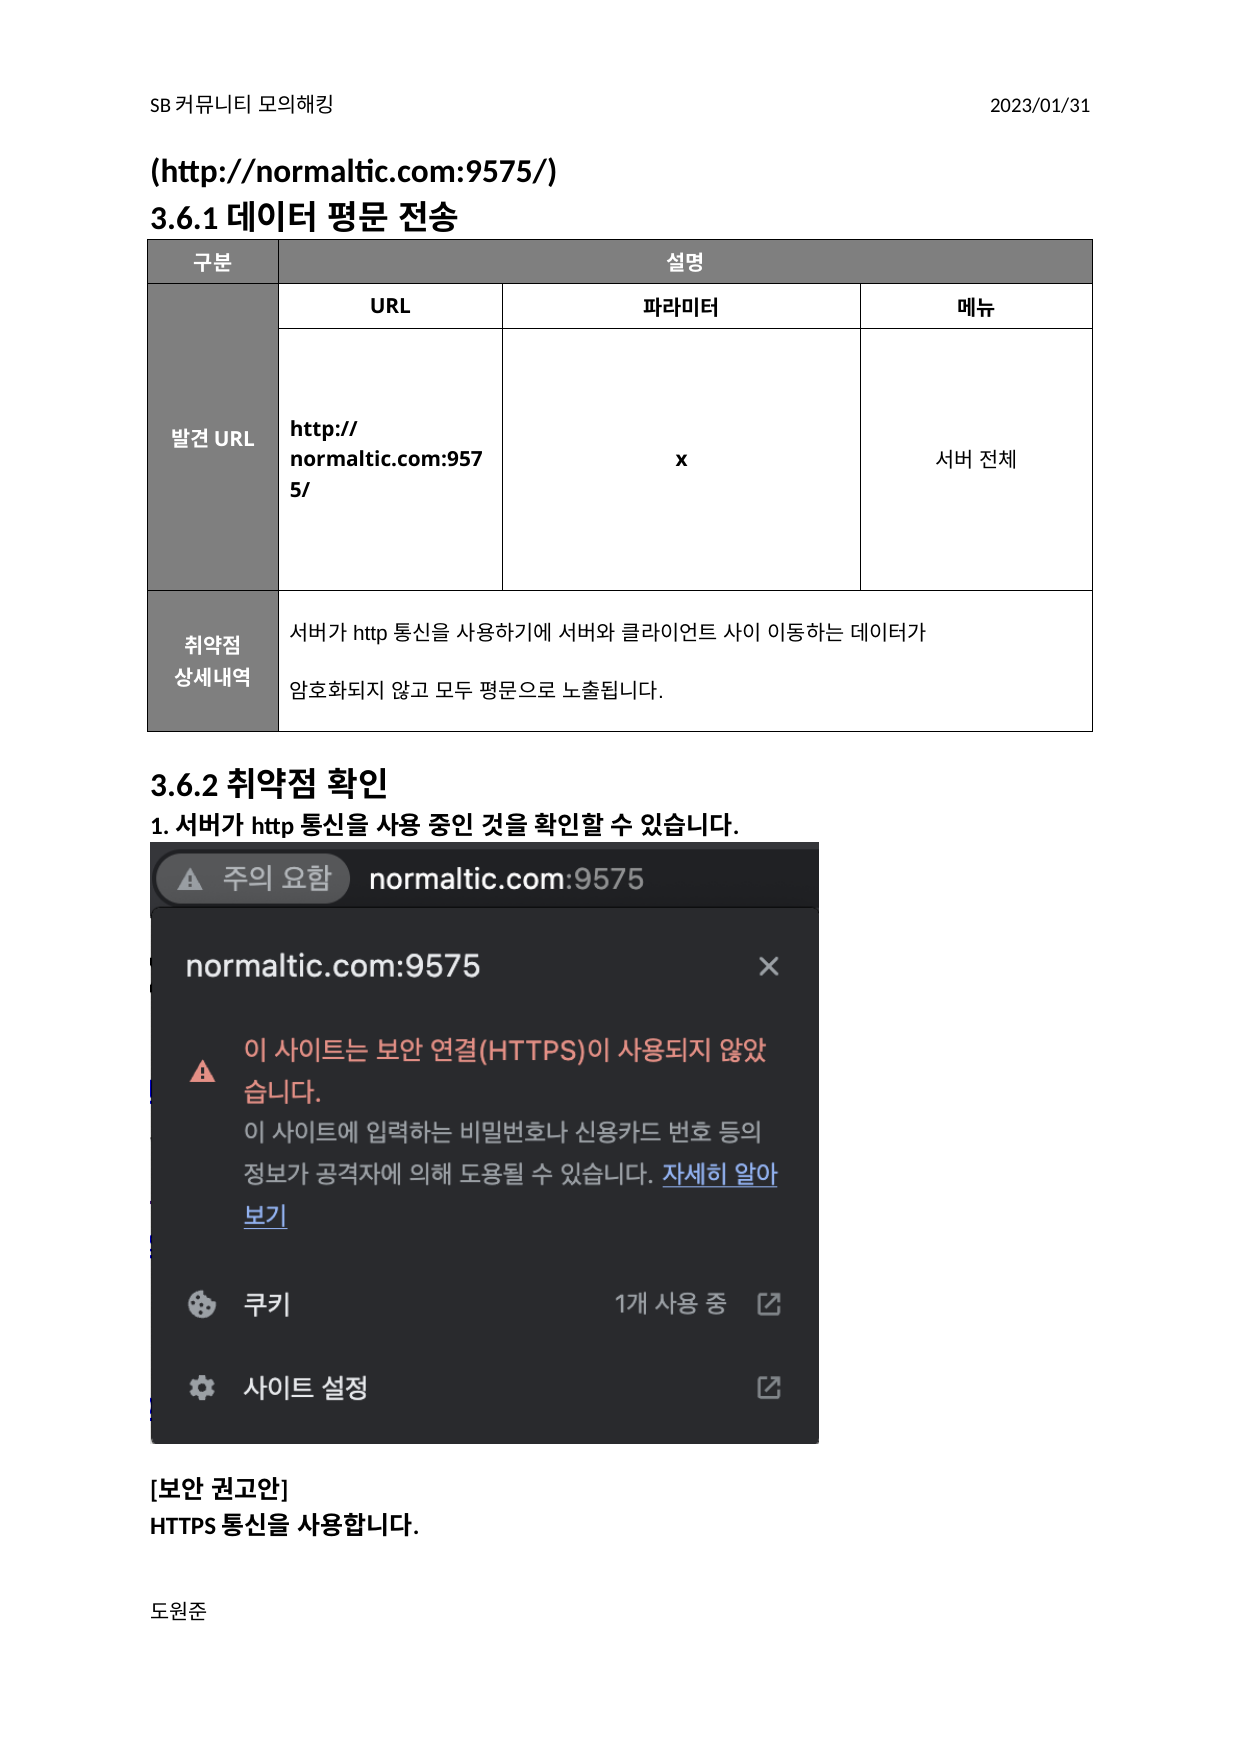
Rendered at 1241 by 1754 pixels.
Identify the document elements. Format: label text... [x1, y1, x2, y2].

table_cell x [503, 329, 860, 590]
table_cell 파라미터 [503, 284, 860, 327]
table_header 설명 [279, 240, 1092, 283]
table_header 구분 [148, 240, 278, 283]
text 3.6.1 데이터 평문 전송 [150, 191, 1090, 239]
text 1. 서버가 http 통신을 사용 중인 것을 확인할 수 있습니다. [150, 806, 1090, 842]
table_cell 서버 전체 [861, 329, 1092, 590]
table_cell 메뉴 [861, 284, 1092, 327]
table_cell 발견URL [148, 284, 278, 590]
picture [150, 842, 819, 1444]
table_cell 서버가 http 통신을 사용하기에 서버와 클라이언트 사이 이동하는 데이터가 암호화되지 않고 모두 평문으로 노출됩니다. [279, 591, 1092, 731]
table_cell 취약점 상세내역 [148, 591, 278, 731]
text 3.6.2 취약점 확인 [150, 757, 1090, 806]
table_cell http://normaltic.com:9575/ [279, 329, 502, 590]
table_cell URL [279, 284, 502, 327]
text (http://normaltic.com:9575/) [150, 150, 1090, 191]
text HTTPS 통신을 사용합니다. [150, 1506, 1090, 1542]
text [보안 권고안] [150, 1469, 1090, 1506]
